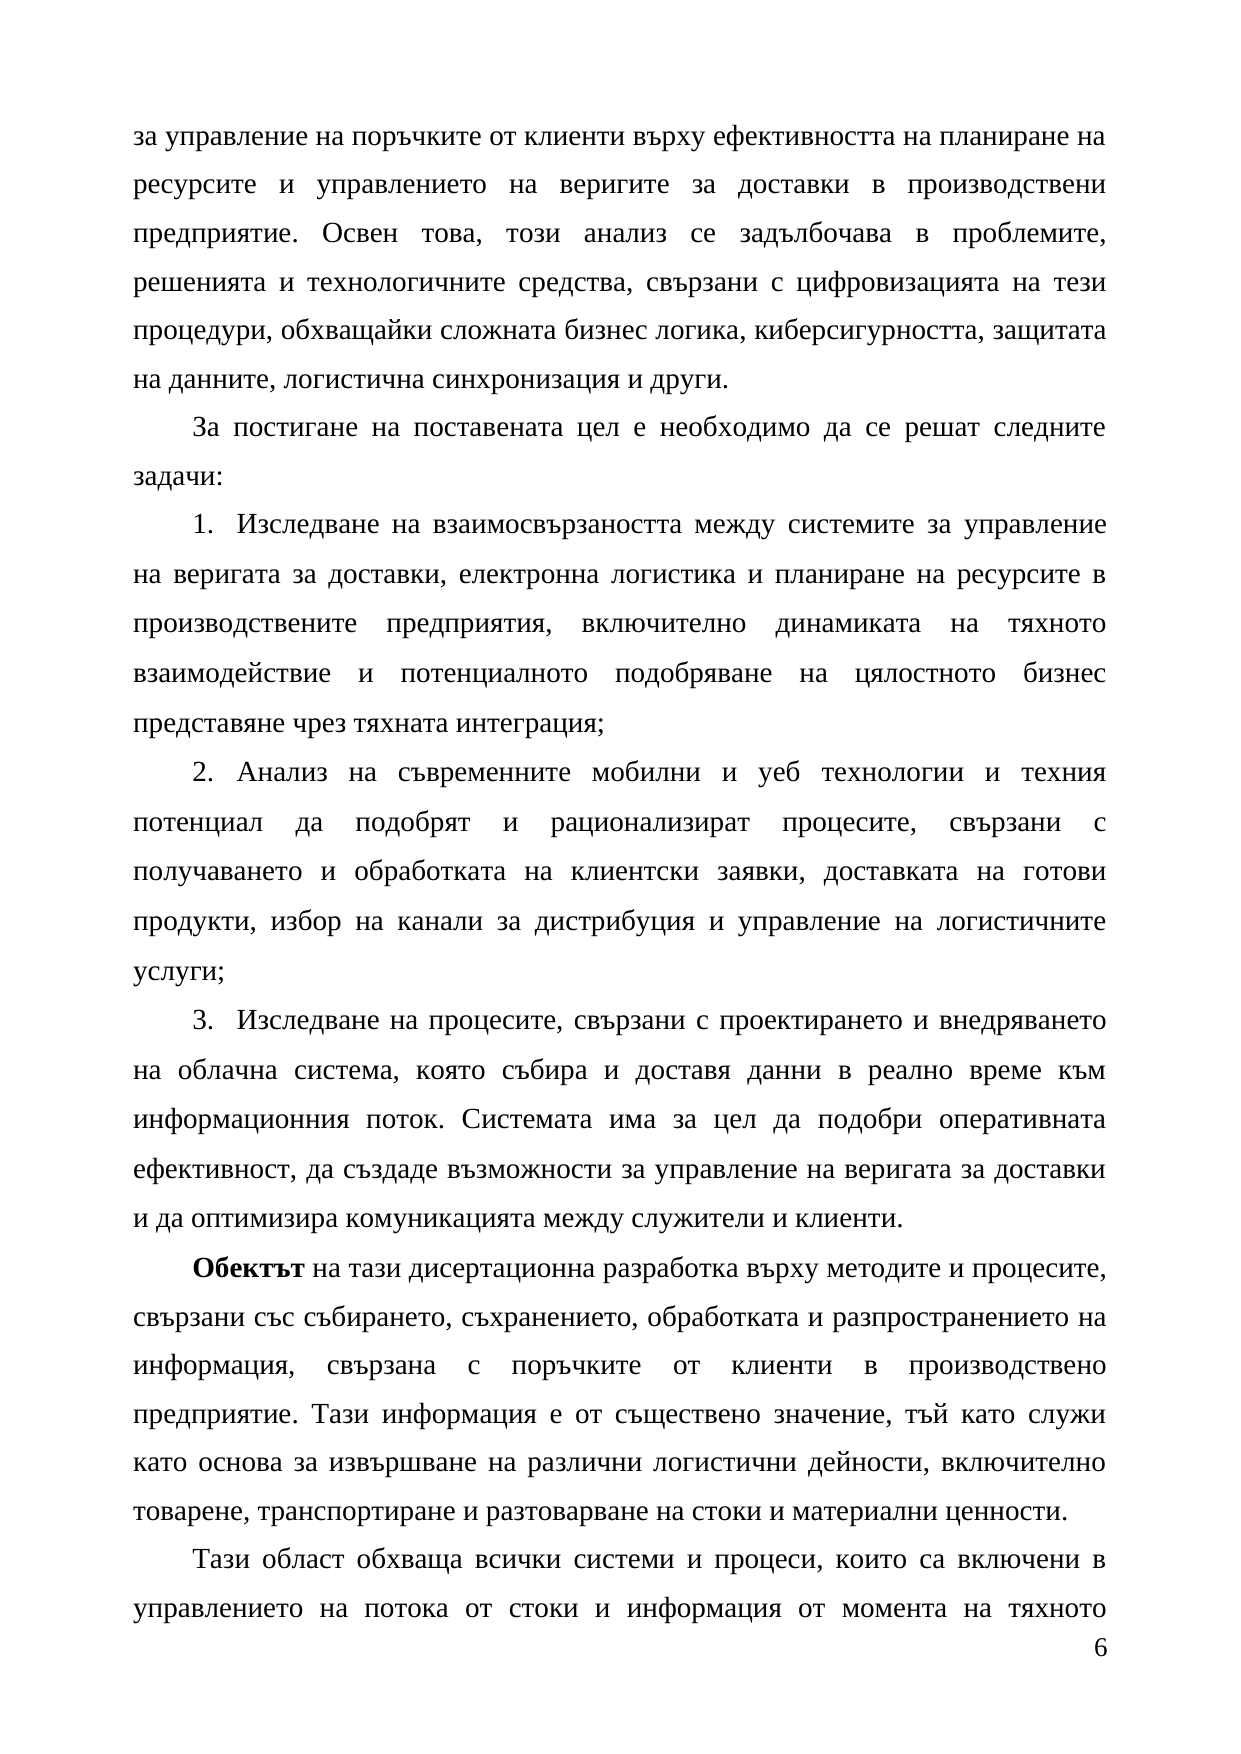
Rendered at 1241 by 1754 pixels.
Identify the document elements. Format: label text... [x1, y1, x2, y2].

text Обектът на тази дисертационна разработка върху методите и процесите, свързани със събирането, съхранението, обработката и разпространението на информация, свързана с поръчките от клиенти в производствено предприятие. Тази информация е от съществено значение, тъй като служи като основа за извършване на различни логистични дейности, включително товарене, транспортиране и разтоварване на стоки и материални ценности. [133, 1250, 1107, 1526]
list Изследване на взаимосвързаността между системите за управление на веригата за доставки, електронна логистика и планиране на ресурсите в производствените предприятия, включително динамиката на тяхното взаимодействие и потенциалното подобряване на цялостното бизнес представяне чрез тяхната интеграция; [133, 506, 1107, 738]
text За постигане на поставената цел е необходимо да се решат следните задачи: [133, 409, 1107, 491]
list Анализ на съвременните мобилни и уеб технологии и техния потенциал да подобрят и рационализират процесите, свързани с получаването и обработката на клиентски заявки, доставката на готови продукти, избор на канали за дистрибуция и управление на логистичните услуги; [133, 754, 1107, 986]
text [133, 1541, 1107, 1623]
list Изследване на процесите, свързани с проектирането и внедряването на облачна система, която събира и доставя данни в реално време към информационния поток. Системата има за цел да подобри оперативната ефективност, да създаде възможности за управление на веригата за доставки и да оптимизира комуникацията между служители и клиенти. [133, 1002, 1107, 1234]
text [133, 118, 1107, 394]
